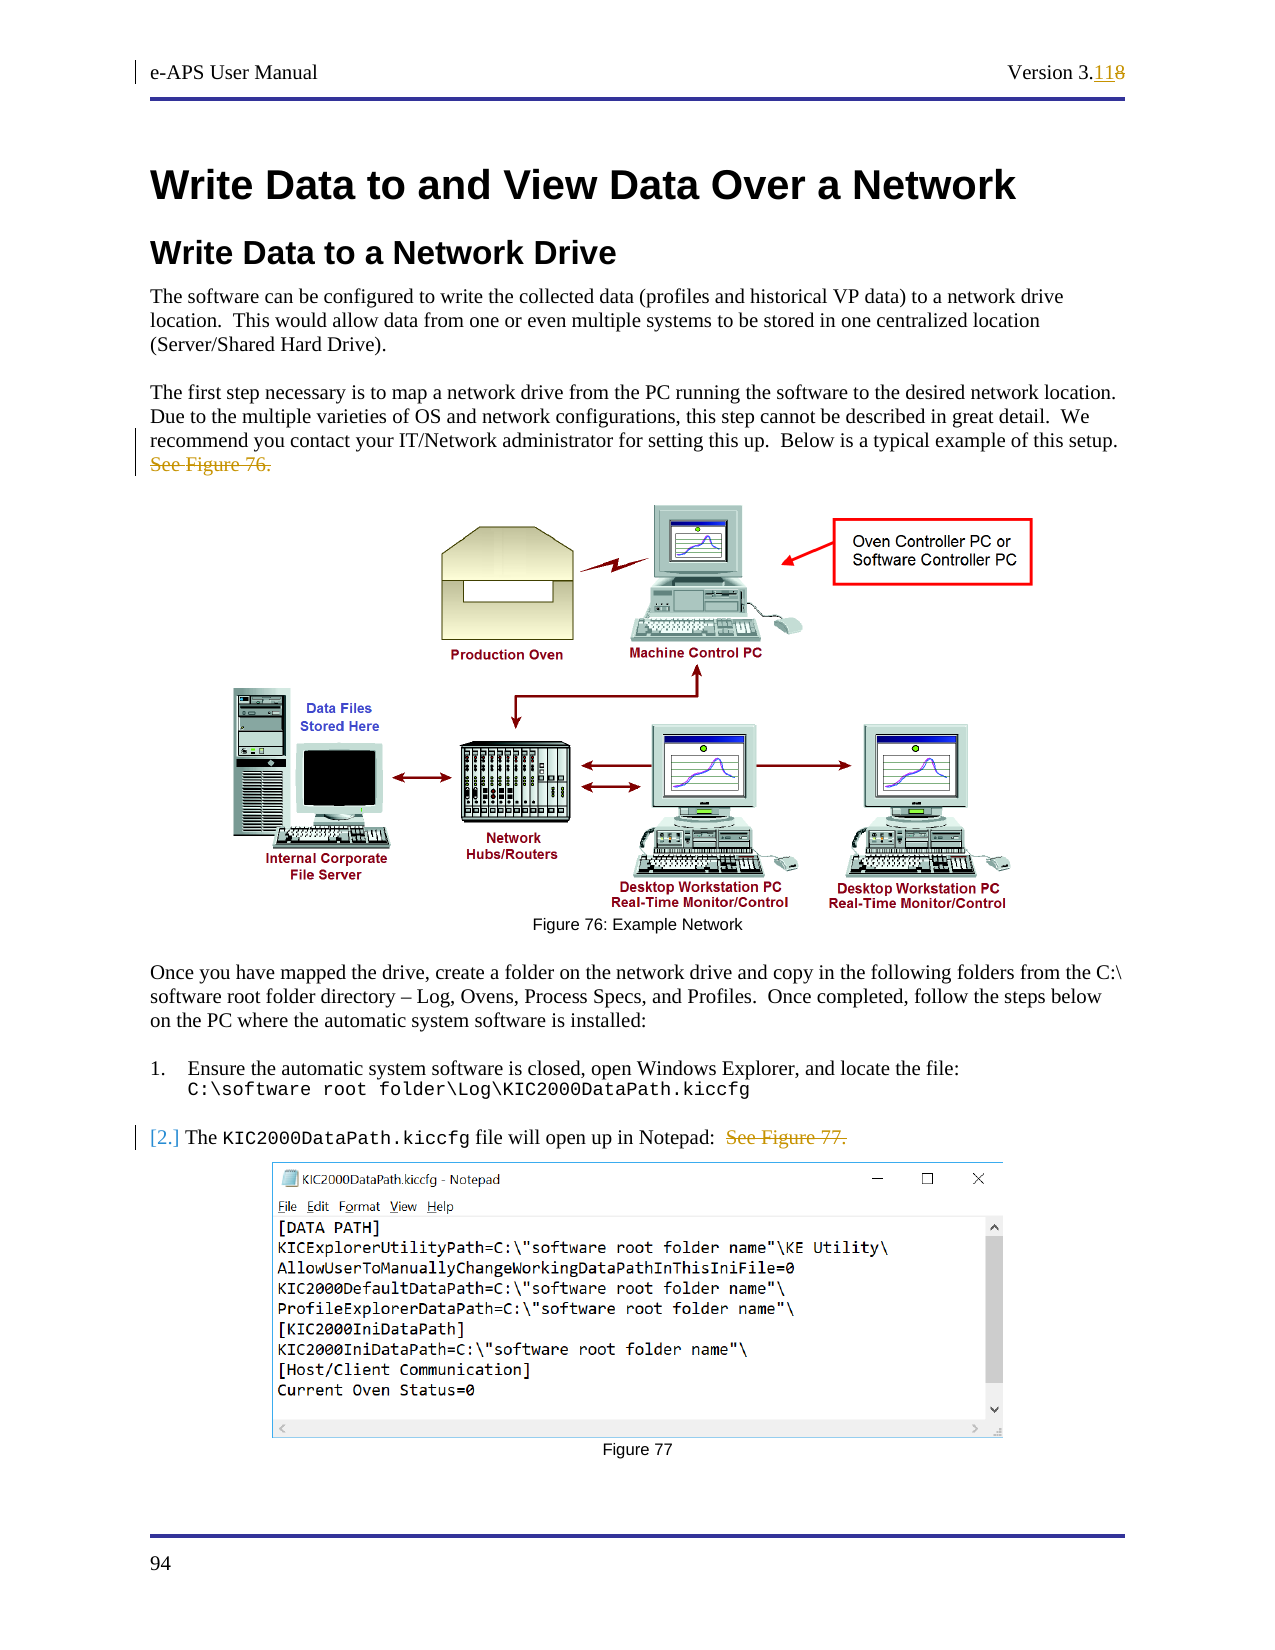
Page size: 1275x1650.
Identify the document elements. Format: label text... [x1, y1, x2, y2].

text Figure 77 [150, 1439, 1125, 1459]
picture [272, 1162, 1003, 1438]
text The software can be configured to write the collected data (profiles and historical VP data) to a network drive location. This would allow data from one or even multiple systems to be stored in one centralized location (Server/Shared Hard Drive). [150, 284, 1125, 356]
subtitle Write Data to and View Data Over a Network [150, 160, 1125, 208]
list Ensure the automatic system software is closed, open Windows Explorer, and locate the file: [150, 1056, 1125, 1080]
text Once you have mapped the drive, create a folder on the network drive and copy in the following folders from the C:\software root folder directory – Log, Ovens, Process Specs, and Profiles. Once completed, follow the steps below on the PC where the automatic system software is installed: [150, 960, 1125, 1032]
text The first step necessary is to map a network drive from the PC running the software to the desired network location. Due to the multiple varieties of OS and network configurations, this step cannot be described in great detail. We recommend you contact your IT/Network administrator for setting this up. Below is a typical example of this setup. [150, 380, 1125, 476]
text C:\software root folder\Log\KIC2000DataPath.kiccfg [187, 1080, 1125, 1101]
picture [224, 488, 1051, 913]
subtitle Write Data to a Network Drive [150, 233, 1125, 271]
text Figure 76: Example Network [150, 914, 1125, 933]
list The KIC2000DataPath.kiccfg file will open up in Notepad: [150, 1125, 1125, 1150]
